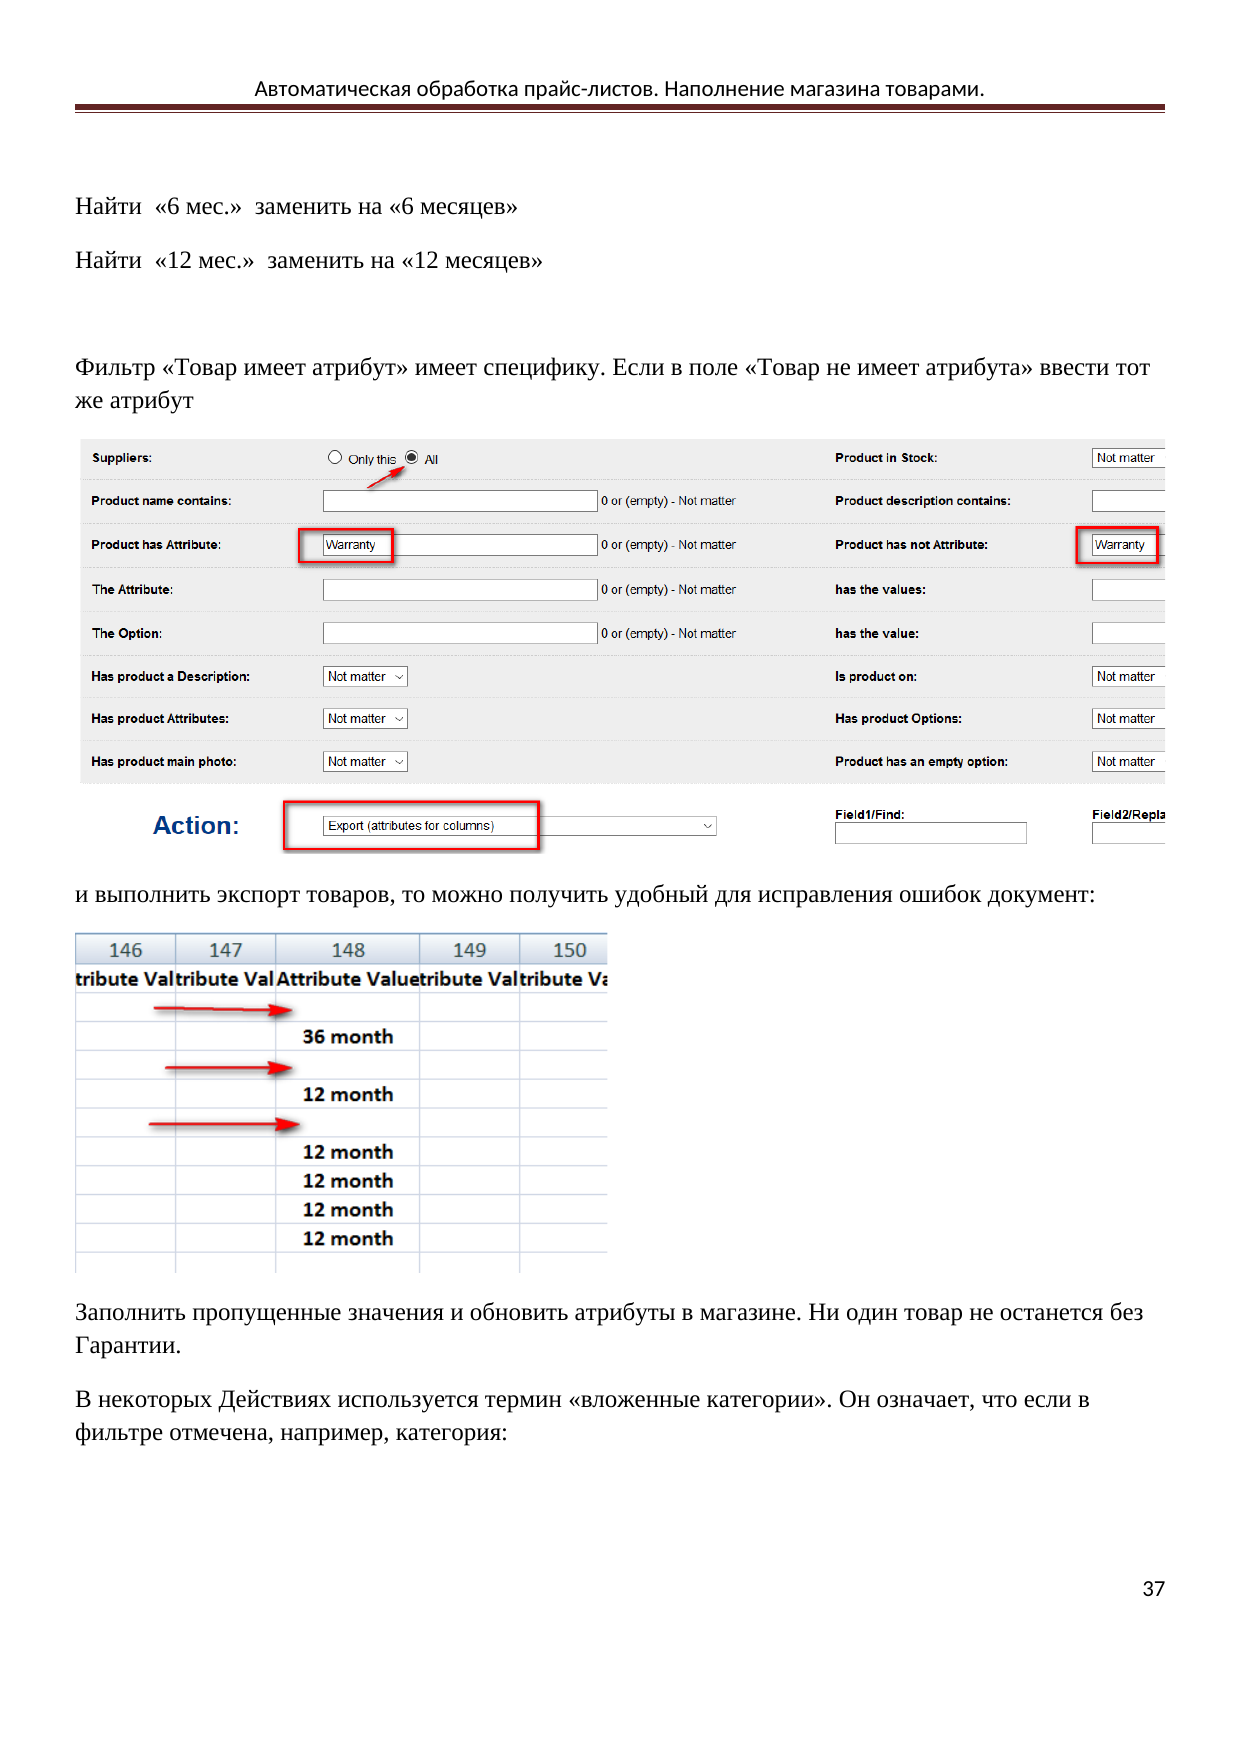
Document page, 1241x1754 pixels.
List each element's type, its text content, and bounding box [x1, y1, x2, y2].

text и выполнить экспорт товаров, то можно получить удобный для исправления ошибок документ: [75, 879, 1165, 907]
text Найти «6 мес.» заменить на «6 месяцев» [75, 191, 1165, 220]
text В некоторых Действиях используется термин «вложенные категории». Он означает, что если в фильтре отмечена, например, категория: [75, 1384, 1165, 1446]
text Фильтр «Товар имеет атрибут» имеет специфику. Если в поле «Товар не имеет атрибута» ввести тот же атрибут [75, 352, 1165, 414]
text Заполнить пропущенные значения и обновить атрибуты в магазине. Ни один товар не останется без Гарантии. [75, 1297, 1165, 1359]
text Найти «12 мес.» заменить на «12 месяцев» [75, 245, 1165, 273]
picture [75, 439, 1166, 854]
picture [75, 932, 608, 1273]
